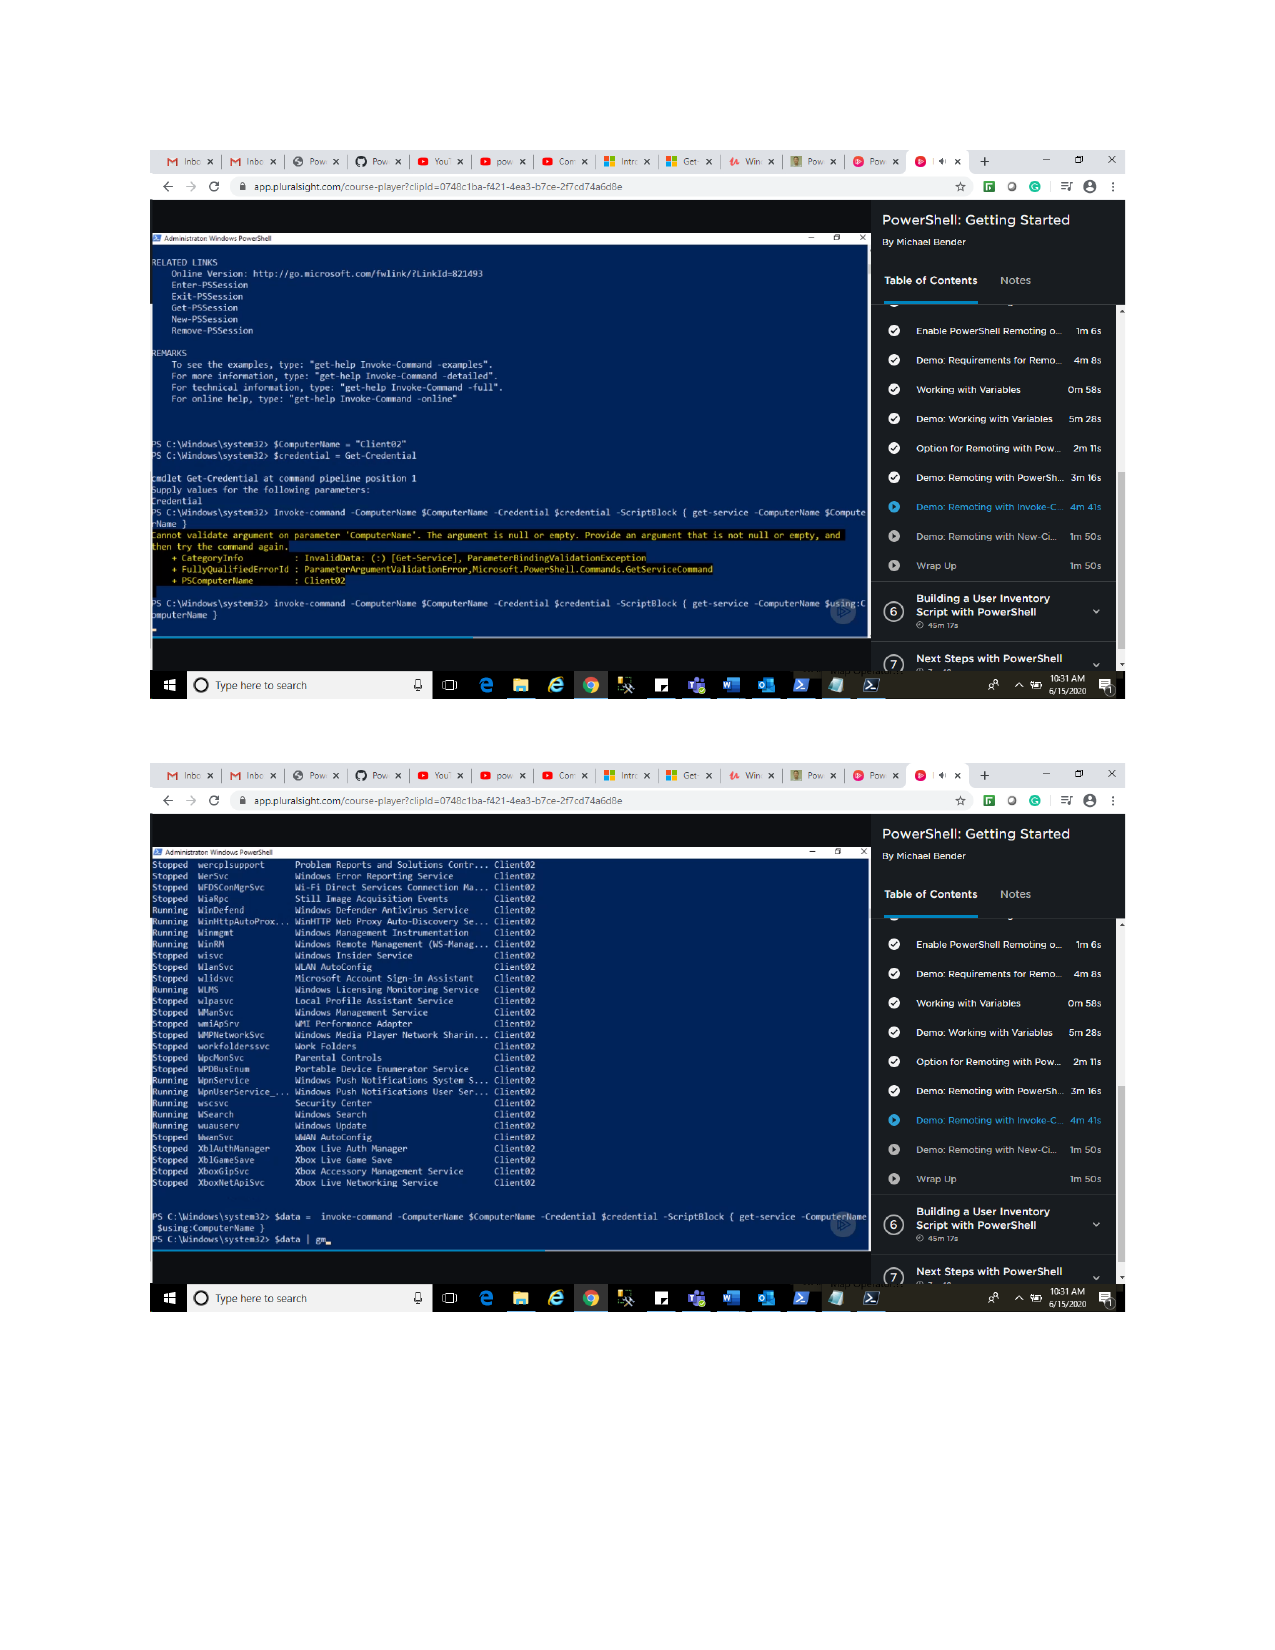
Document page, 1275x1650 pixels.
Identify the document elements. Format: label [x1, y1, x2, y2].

picture [150, 763, 1125, 1312]
picture [150, 150, 1125, 699]
